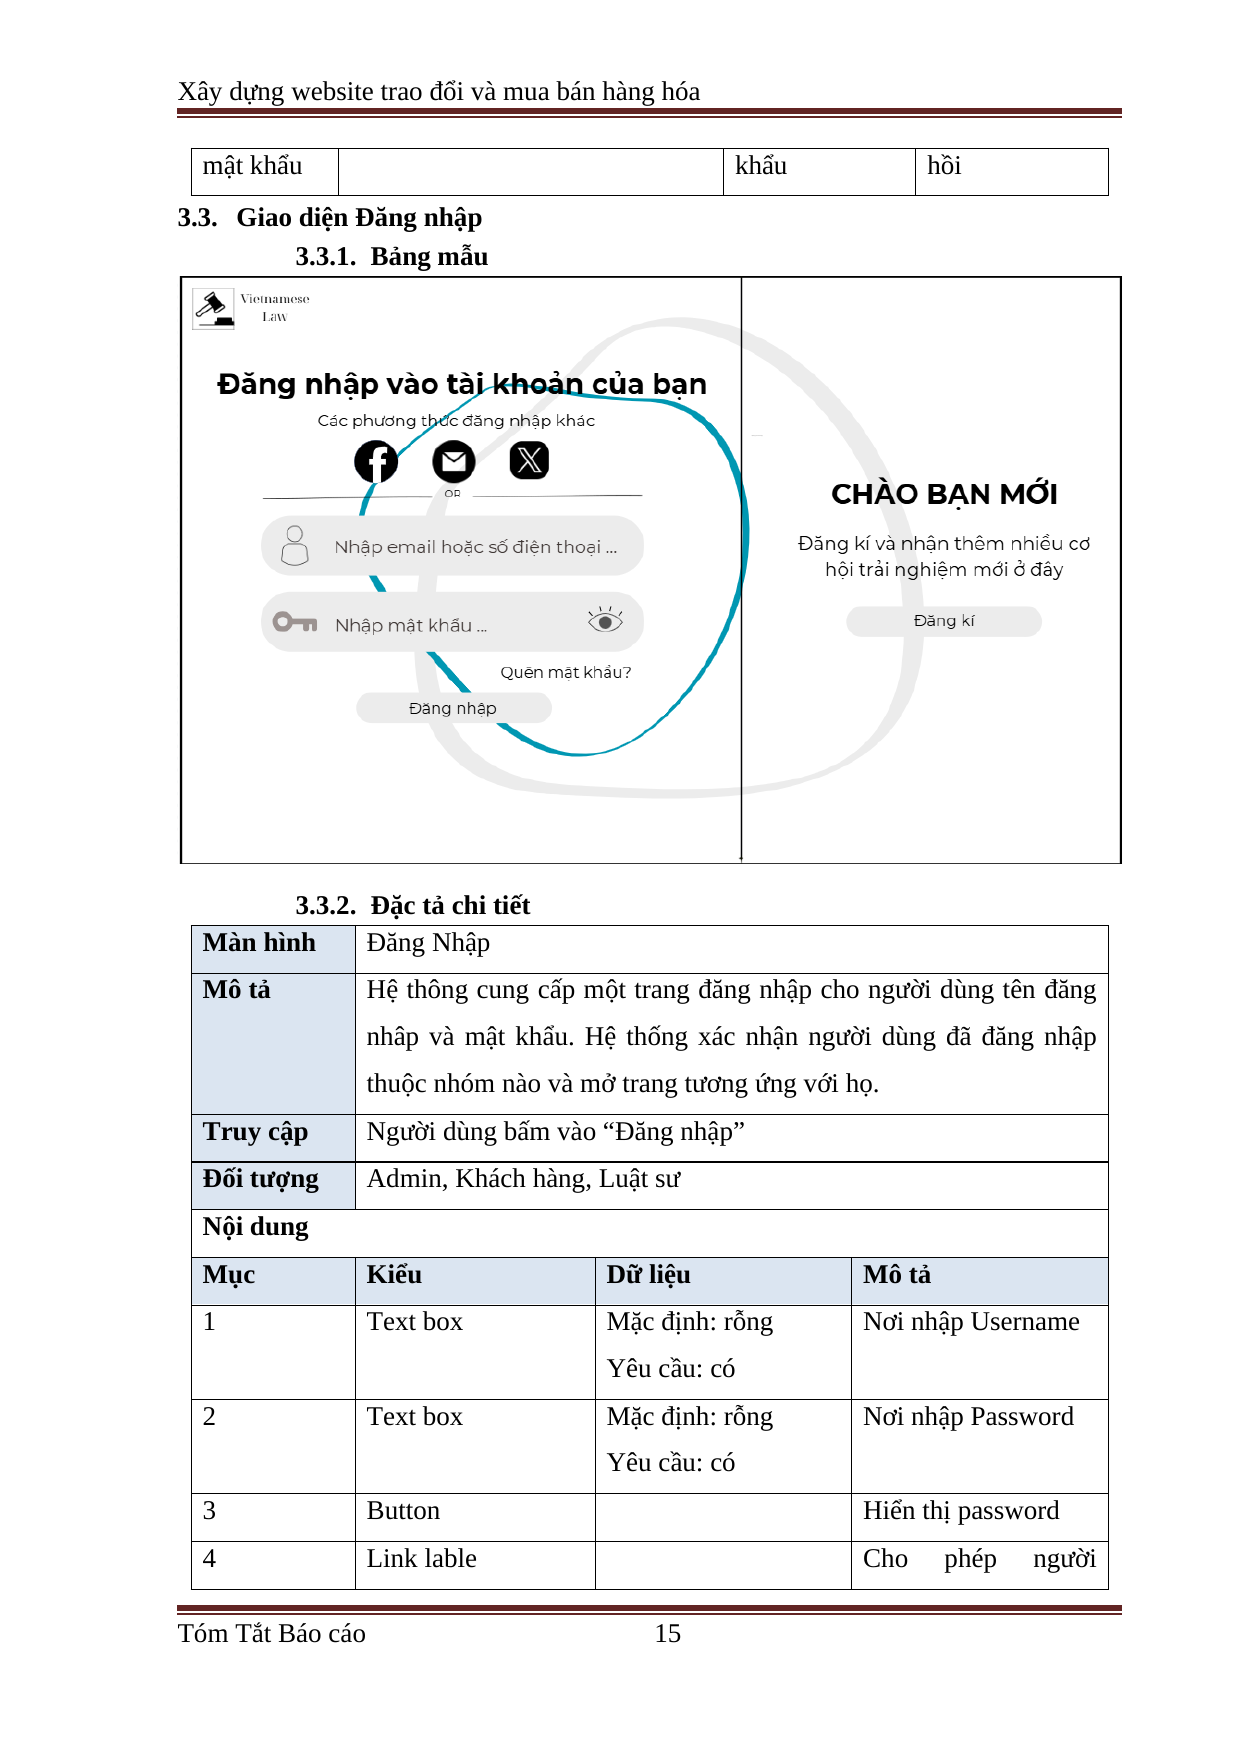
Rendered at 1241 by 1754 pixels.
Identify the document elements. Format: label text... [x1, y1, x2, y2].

table_cell Button [356, 1494, 595, 1541]
table_cell Nơi nhập Username [852, 1306, 1108, 1399]
table_cell Nội dung [192, 1210, 1108, 1257]
table_cell Hiển thị password [852, 1494, 1108, 1541]
table_cell Mô tả [852, 1258, 1108, 1304]
table_cell Không phản hồi [916, 149, 1108, 195]
subtitle Giao diện Đăng nhập [177, 201, 1122, 232]
table_cell [596, 1494, 851, 1541]
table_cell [339, 149, 723, 195]
table_cell Đối tượng [192, 1163, 355, 1209]
table_cell 1 [192, 1306, 355, 1399]
table_cell Mặc định: rỗng Yêu cầu: có [596, 1400, 851, 1493]
subtitle Bảng mẫu [295, 241, 1122, 272]
table_cell Truy cập [192, 1115, 355, 1161]
table_cell 2 [192, 1400, 355, 1493]
table_header Màn hình [192, 926, 355, 973]
table_cell 4 [192, 1542, 355, 1589]
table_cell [852, 1542, 1108, 1589]
table_cell Mặc định: rỗng Yêu cầu: có [596, 1306, 851, 1399]
table_cell 3 [192, 1494, 355, 1541]
table_cell Mục [192, 1258, 355, 1304]
table_cell [596, 1542, 851, 1589]
table_cell Mô tả [192, 974, 355, 1114]
table_cell Link lable [356, 1542, 595, 1589]
table_cell Dữ liệu [596, 1258, 851, 1304]
table_cell Nơi nhập Password [852, 1400, 1108, 1493]
table_cell Text box [356, 1306, 595, 1399]
table_cell Người dùng bấm vào “Đăng nhập” [356, 1115, 1108, 1161]
picture [177, 276, 1123, 864]
table_cell Text box [356, 1400, 595, 1493]
table_cell Hệ thông cung cấp một trang đăng nhập cho người dùng tên đăng nhâp và mật khẩu. Hệ thống xác nhận người dùng đã đăng nhập thuộc nhóm nào và mở trang tương ứng với họ. [356, 974, 1108, 1114]
subtitle Đặc tả chi tiết [295, 889, 1122, 920]
table_header Đăng Nhập [356, 926, 1108, 973]
table_cell Hiển thị mật khẩu [192, 149, 338, 195]
table_cell Admin, Khách hàng, Luật sư [356, 1163, 1108, 1209]
table_cell Hiển thị mật khẩu [724, 149, 915, 195]
table_cell Kiểu [356, 1258, 595, 1304]
